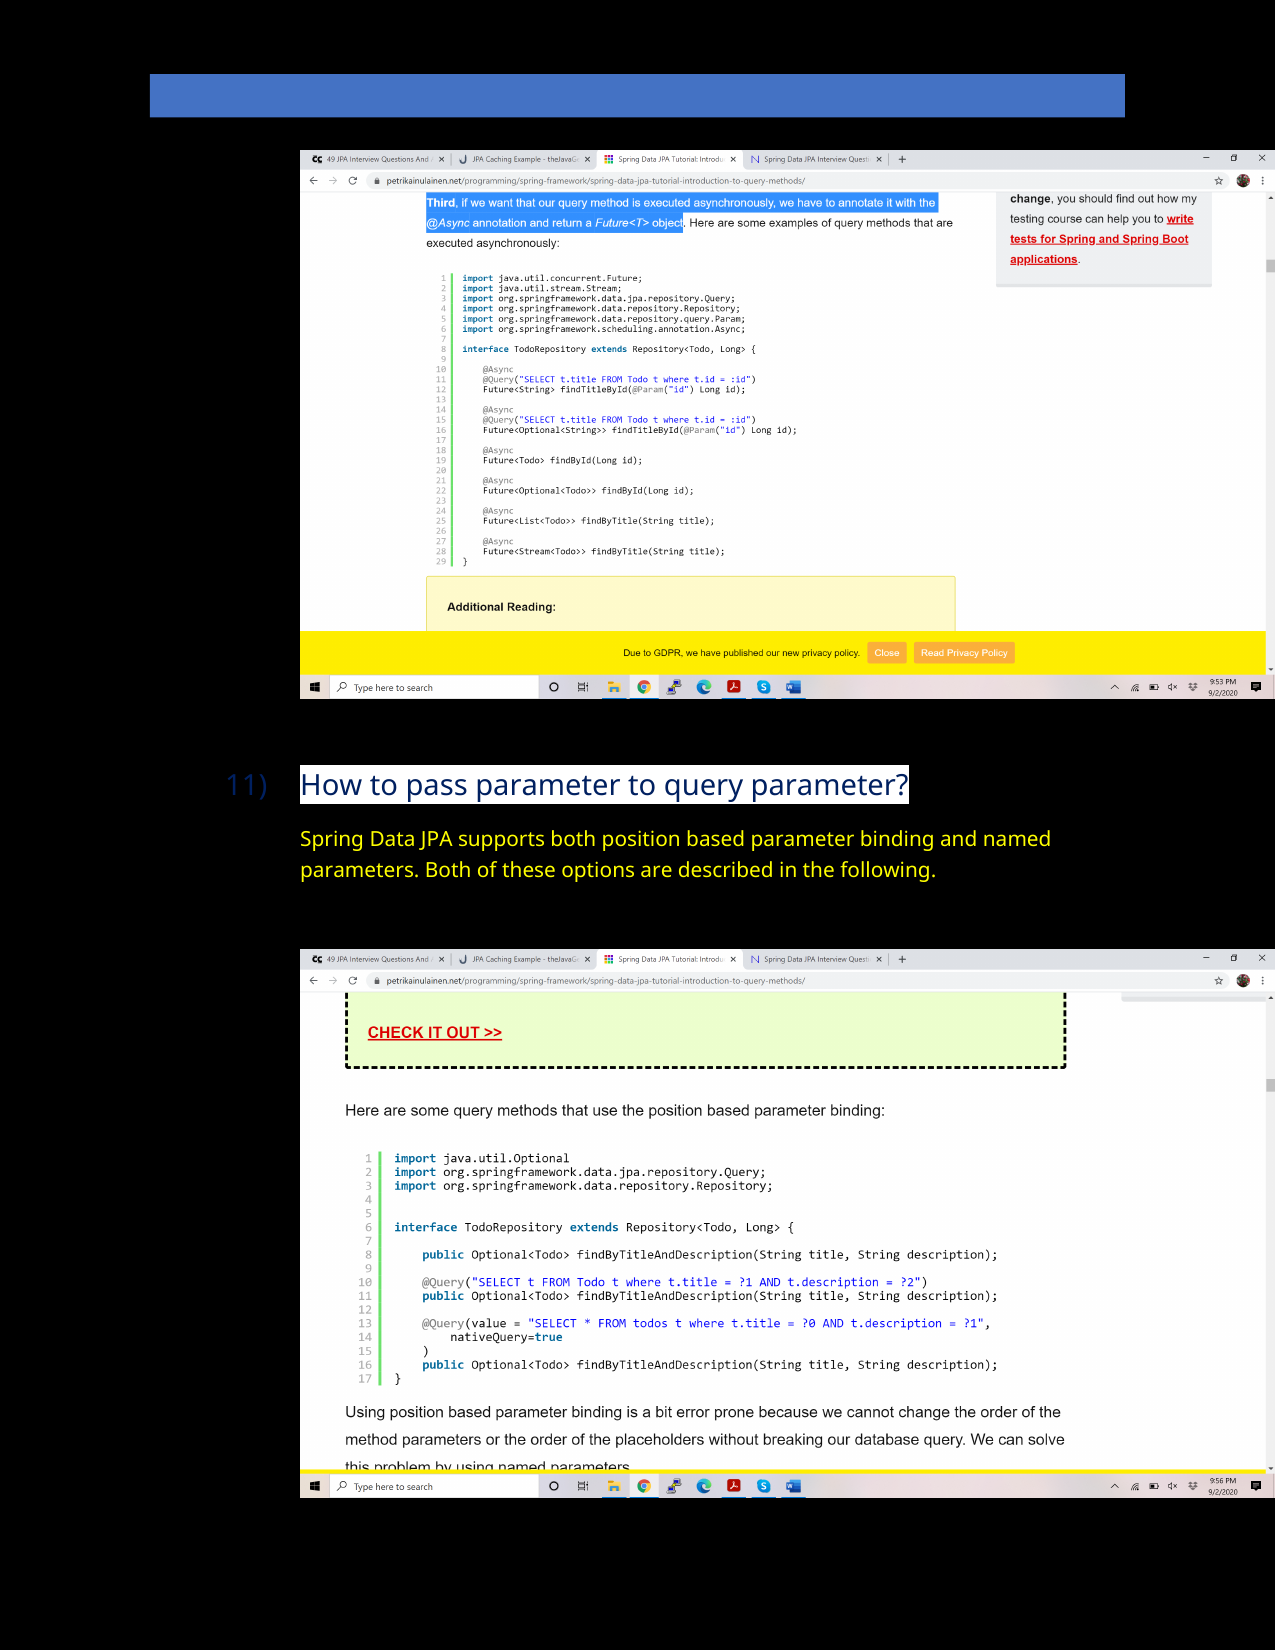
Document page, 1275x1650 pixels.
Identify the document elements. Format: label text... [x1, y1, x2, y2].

subtitle Spring Data JPA supports both position based parameter binding and named parameters. Both of these options are described in the following. [300, 824, 1125, 883]
picture [300, 150, 1275, 699]
picture [300, 949, 1275, 1498]
subtitle How to pass parameter to query parameter? [225, 764, 1125, 804]
